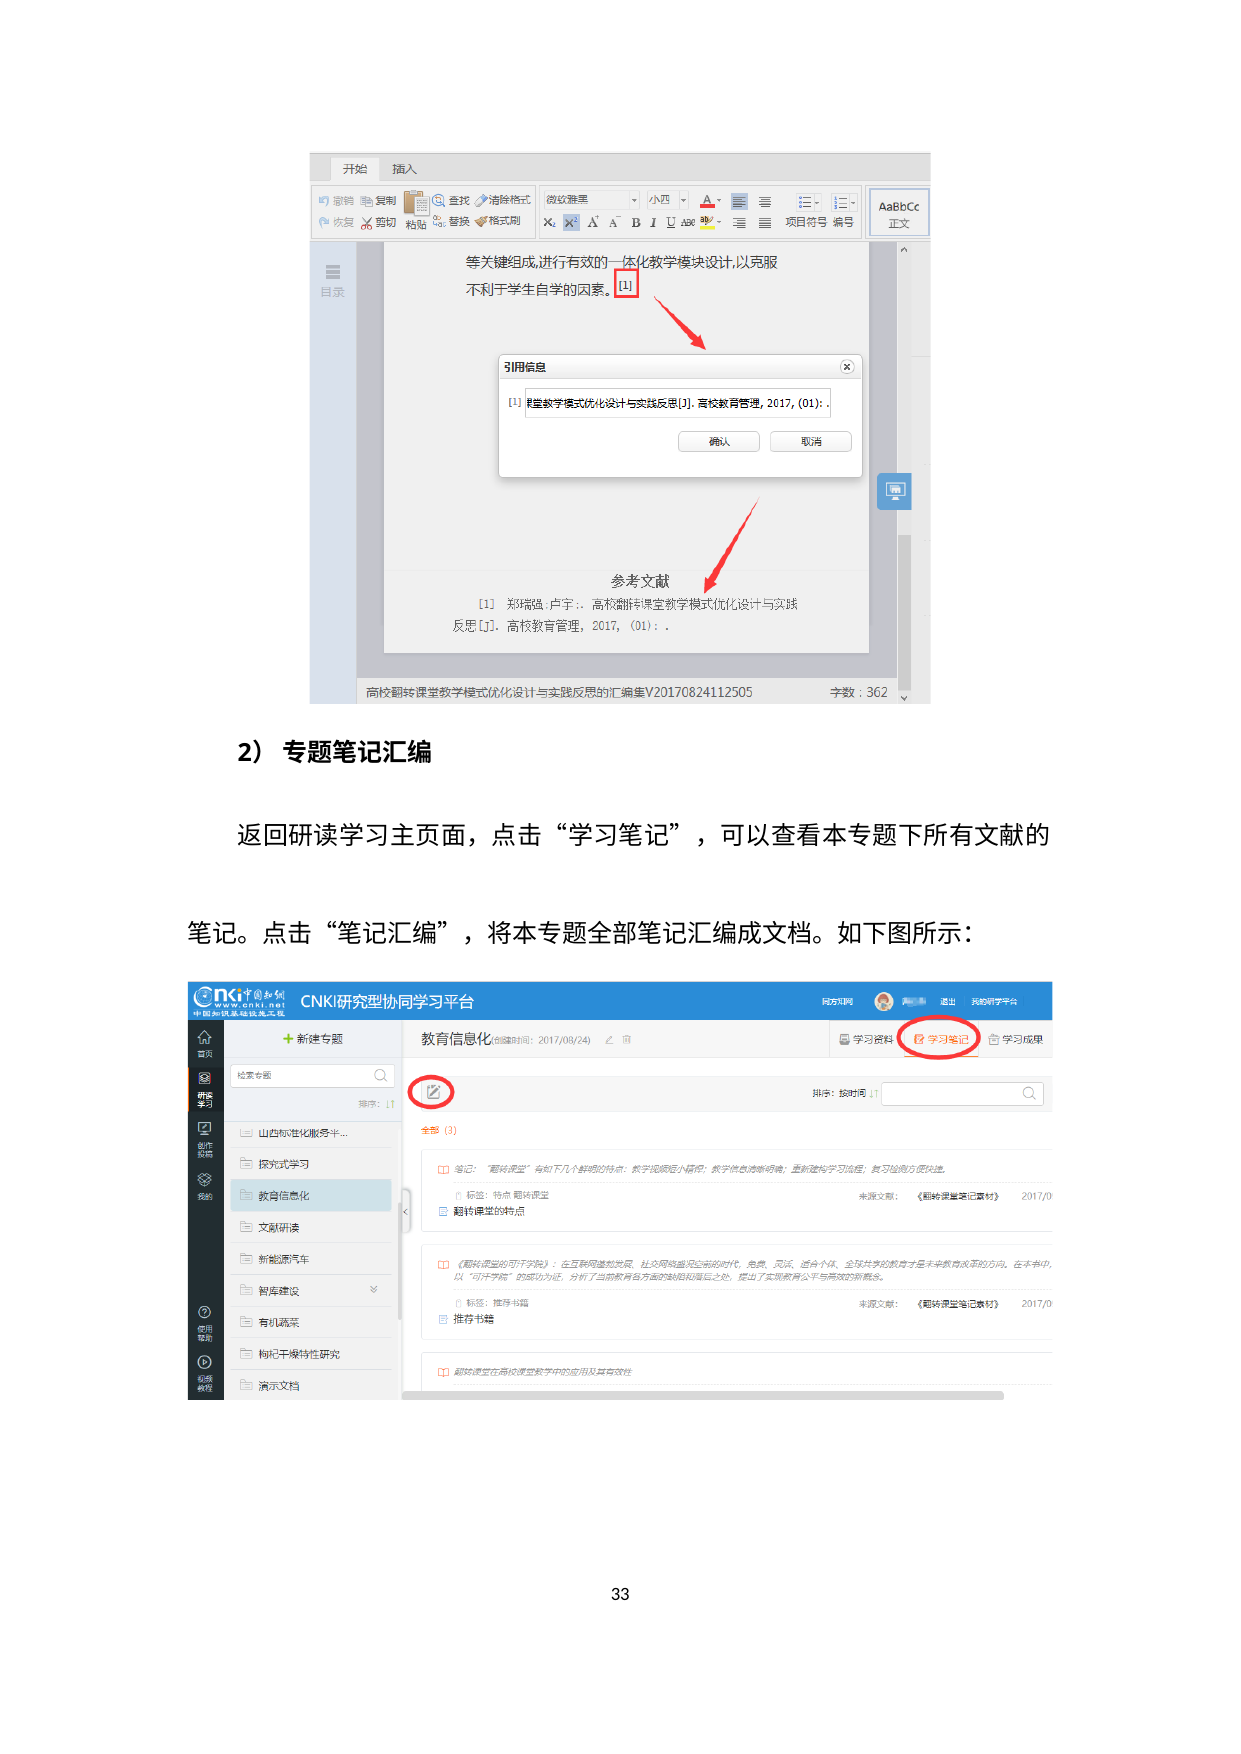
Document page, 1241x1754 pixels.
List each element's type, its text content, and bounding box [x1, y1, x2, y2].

picture [187, 981, 1053, 1400]
list 专题笔记汇编 [237, 718, 1053, 783]
text 返回研读学习主页面，点击“学习笔记”，可以查看本专题下所有文献的笔记。点击“笔记汇编”，将本专题全部笔记汇编成文档。如下图所示： [187, 801, 1053, 964]
picture [309, 151, 931, 704]
